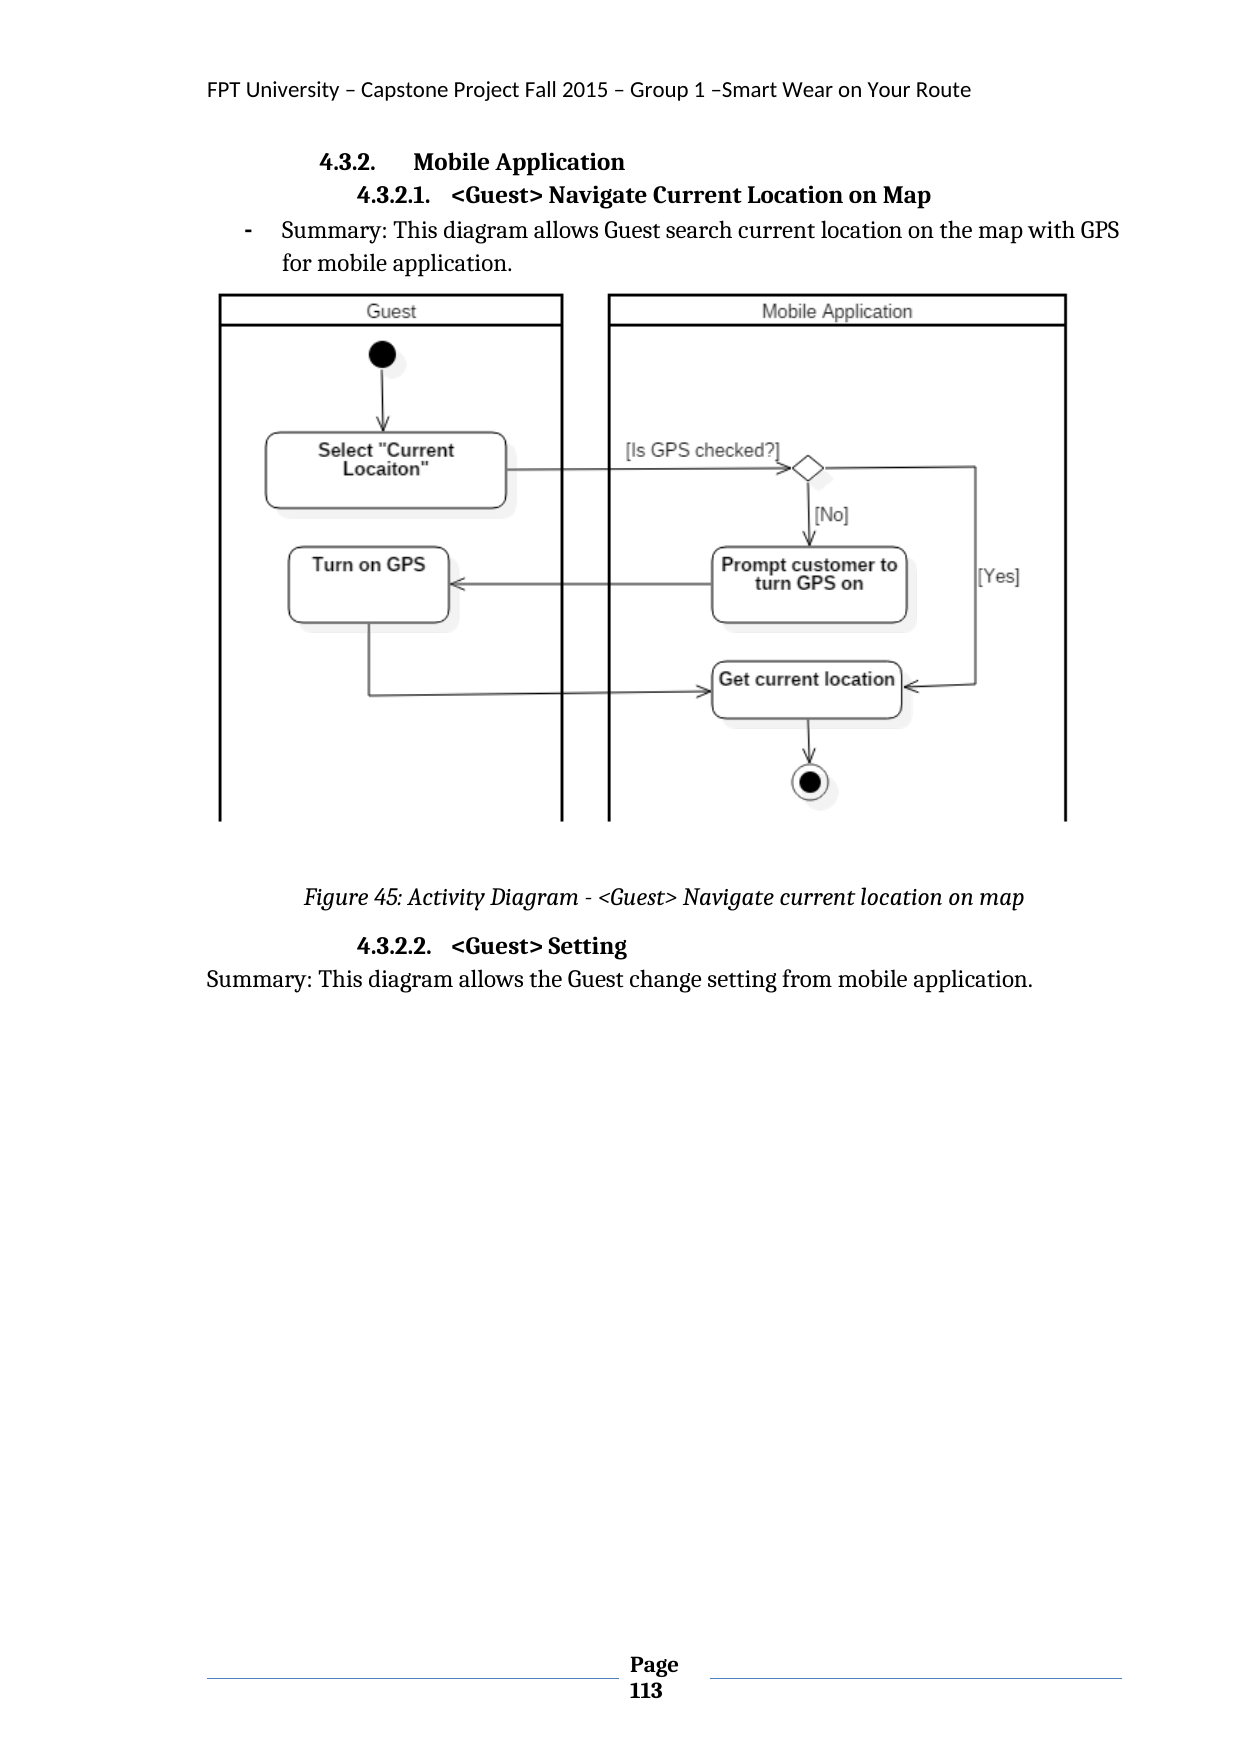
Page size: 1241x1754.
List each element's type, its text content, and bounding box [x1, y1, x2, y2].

subtitle Mobile Application [319, 148, 1122, 176]
text Summary: This diagram allows the Guest change setting from mobile application. [207, 965, 1122, 994]
subtitle <Guest> Navigate Current Location on Map [357, 181, 1122, 209]
subtitle <Guest> Setting [357, 932, 1122, 961]
list Summary: This diagram allows Guest search current location on the map with GPS for mobile application. [244, 214, 1122, 277]
picture [206, 281, 1123, 879]
